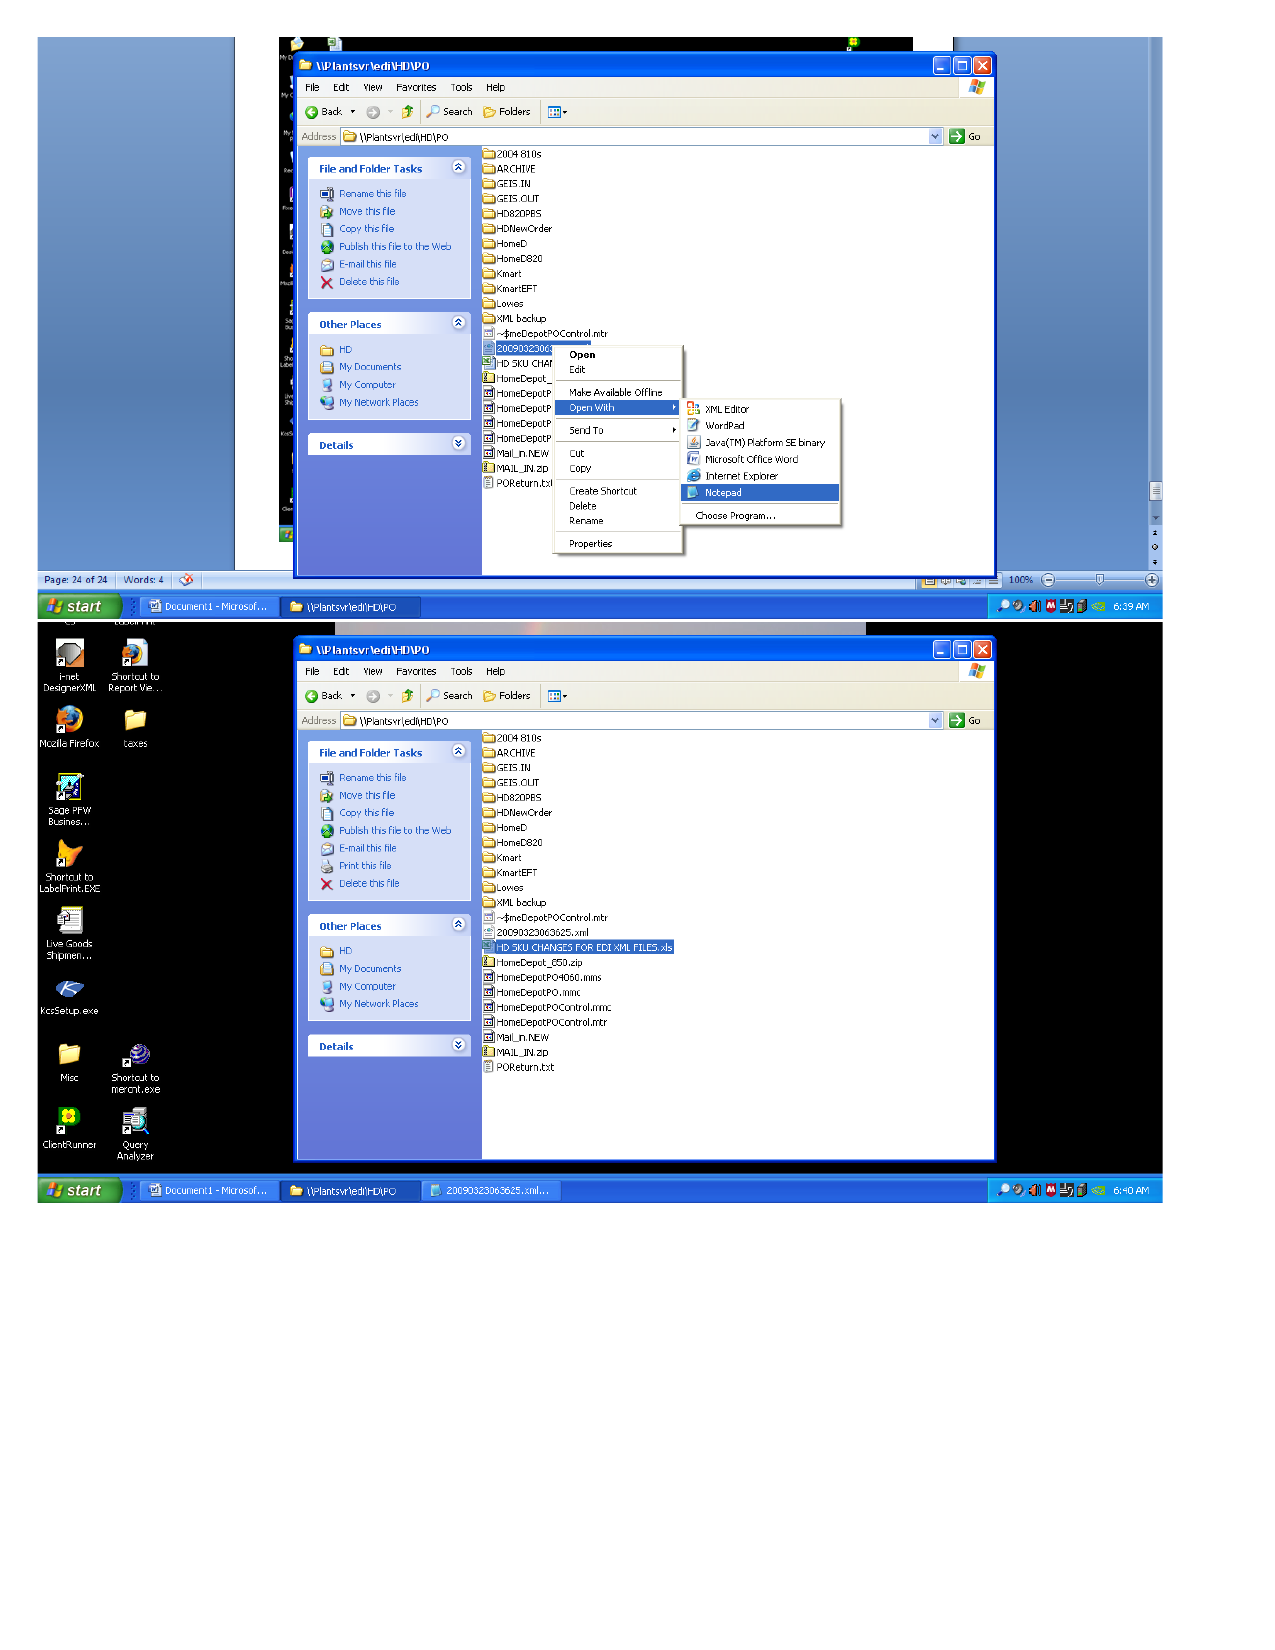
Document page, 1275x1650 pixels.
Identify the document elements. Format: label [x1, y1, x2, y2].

picture [37, 622, 1163, 1203]
picture [37, 37, 1163, 619]
